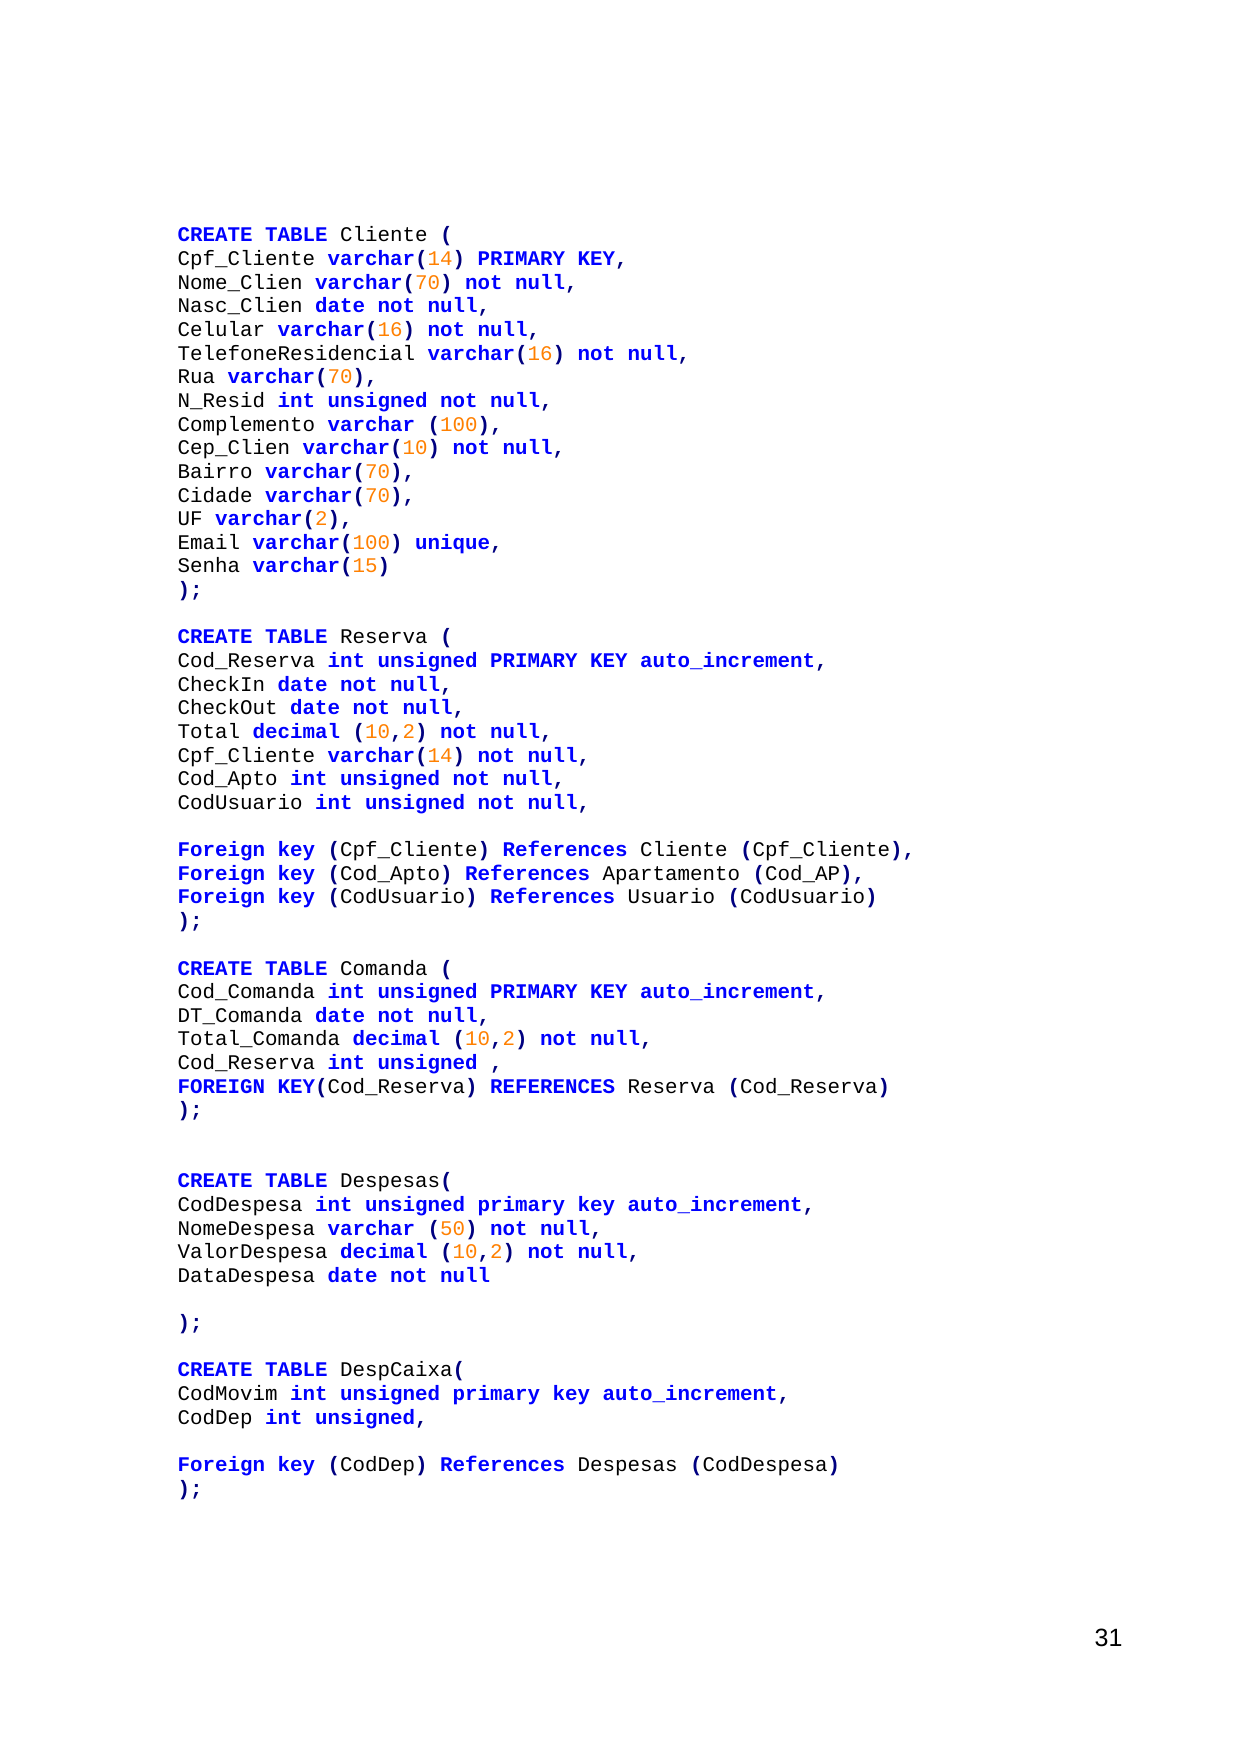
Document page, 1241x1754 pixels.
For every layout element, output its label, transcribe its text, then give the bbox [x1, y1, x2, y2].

text Nome_Clien varchar(70) not null, [177, 272, 1122, 295]
text Foreign key (Cod_Apto) References Apartamento (Cod_AP), [177, 863, 1122, 887]
text CREATE TABLE Comanda ( [177, 957, 1122, 981]
text TelefoneResidencial varchar(16) not null, [177, 343, 1122, 366]
text Complemento varchar (100), [177, 414, 1122, 437]
text Bairro varchar(70), [177, 461, 1122, 484]
text DataDespesa date not null [177, 1265, 1122, 1288]
text CheckOut date not null, [177, 697, 1122, 721]
text ); [177, 1312, 1122, 1336]
text Email varchar(100) unique, [177, 532, 1122, 556]
text N_Resid int unsigned not null, [177, 390, 1122, 414]
text Cep_Clien varchar(10) not null, [177, 437, 1122, 461]
text Rua varchar(70), [177, 366, 1122, 390]
text ); [177, 910, 1122, 934]
text CREATE TABLE Despesas( [177, 1170, 1122, 1194]
text DT_Comanda date not null, [177, 1005, 1122, 1028]
text Cpf_Cliente varchar(14) PRIMARY KEY, [177, 248, 1122, 272]
text Foreign key (CodDep) References Despesas (CodDespesa) [177, 1454, 1122, 1478]
text Cod_Reserva int unsigned , [177, 1052, 1122, 1076]
text CodDespesa int unsigned primary key auto_increment, [177, 1194, 1122, 1218]
text Foreign key (CodUsuario) References Usuario (CodUsuario) [177, 887, 1122, 910]
text Cod_Comanda int unsigned PRIMARY KEY auto_increment, [177, 981, 1122, 1005]
text Nasc_Clien date not null, [177, 295, 1122, 319]
text CodUsuario int unsigned not null, [177, 792, 1122, 816]
text CheckIn date not null, [177, 674, 1122, 697]
text Senha varchar(15) [177, 556, 1122, 579]
text Celular varchar(16) not null, [177, 319, 1122, 343]
text CodDep int unsigned, [177, 1407, 1122, 1430]
text ); [177, 579, 1122, 603]
text ); [177, 1478, 1122, 1501]
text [177, 1383, 1122, 1407]
text Cpf_Cliente varchar(14) not null, [177, 745, 1122, 768]
text Total_Comanda decimal (10,2) not null, [177, 1028, 1122, 1052]
text UF varchar(2), [177, 508, 1122, 532]
text CREATE TABLE Reserva ( [177, 626, 1122, 650]
text NomeDespesa varchar (50) not null, [177, 1218, 1122, 1241]
text Total decimal (10,2) not null, [177, 721, 1122, 745]
text ); [177, 1099, 1122, 1123]
text CREATE TABLE Cliente ( [177, 224, 1122, 248]
text Cod_Reserva int unsigned PRIMARY KEY auto_increment, [177, 650, 1122, 674]
text CREATE TABLE DespCaixa( [177, 1359, 1122, 1383]
text ValorDespesa decimal (10,2) not null, [177, 1241, 1122, 1265]
text Cidade varchar(70), [177, 484, 1122, 508]
text Cod_Apto int unsigned not null, [177, 768, 1122, 792]
text FOREIGN KEY(Cod_Reserva) REFERENCES Reserva (Cod_Reserva) [177, 1076, 1122, 1099]
text Foreign key (Cpf_Cliente) References Cliente (Cpf_Cliente), [177, 839, 1122, 863]
